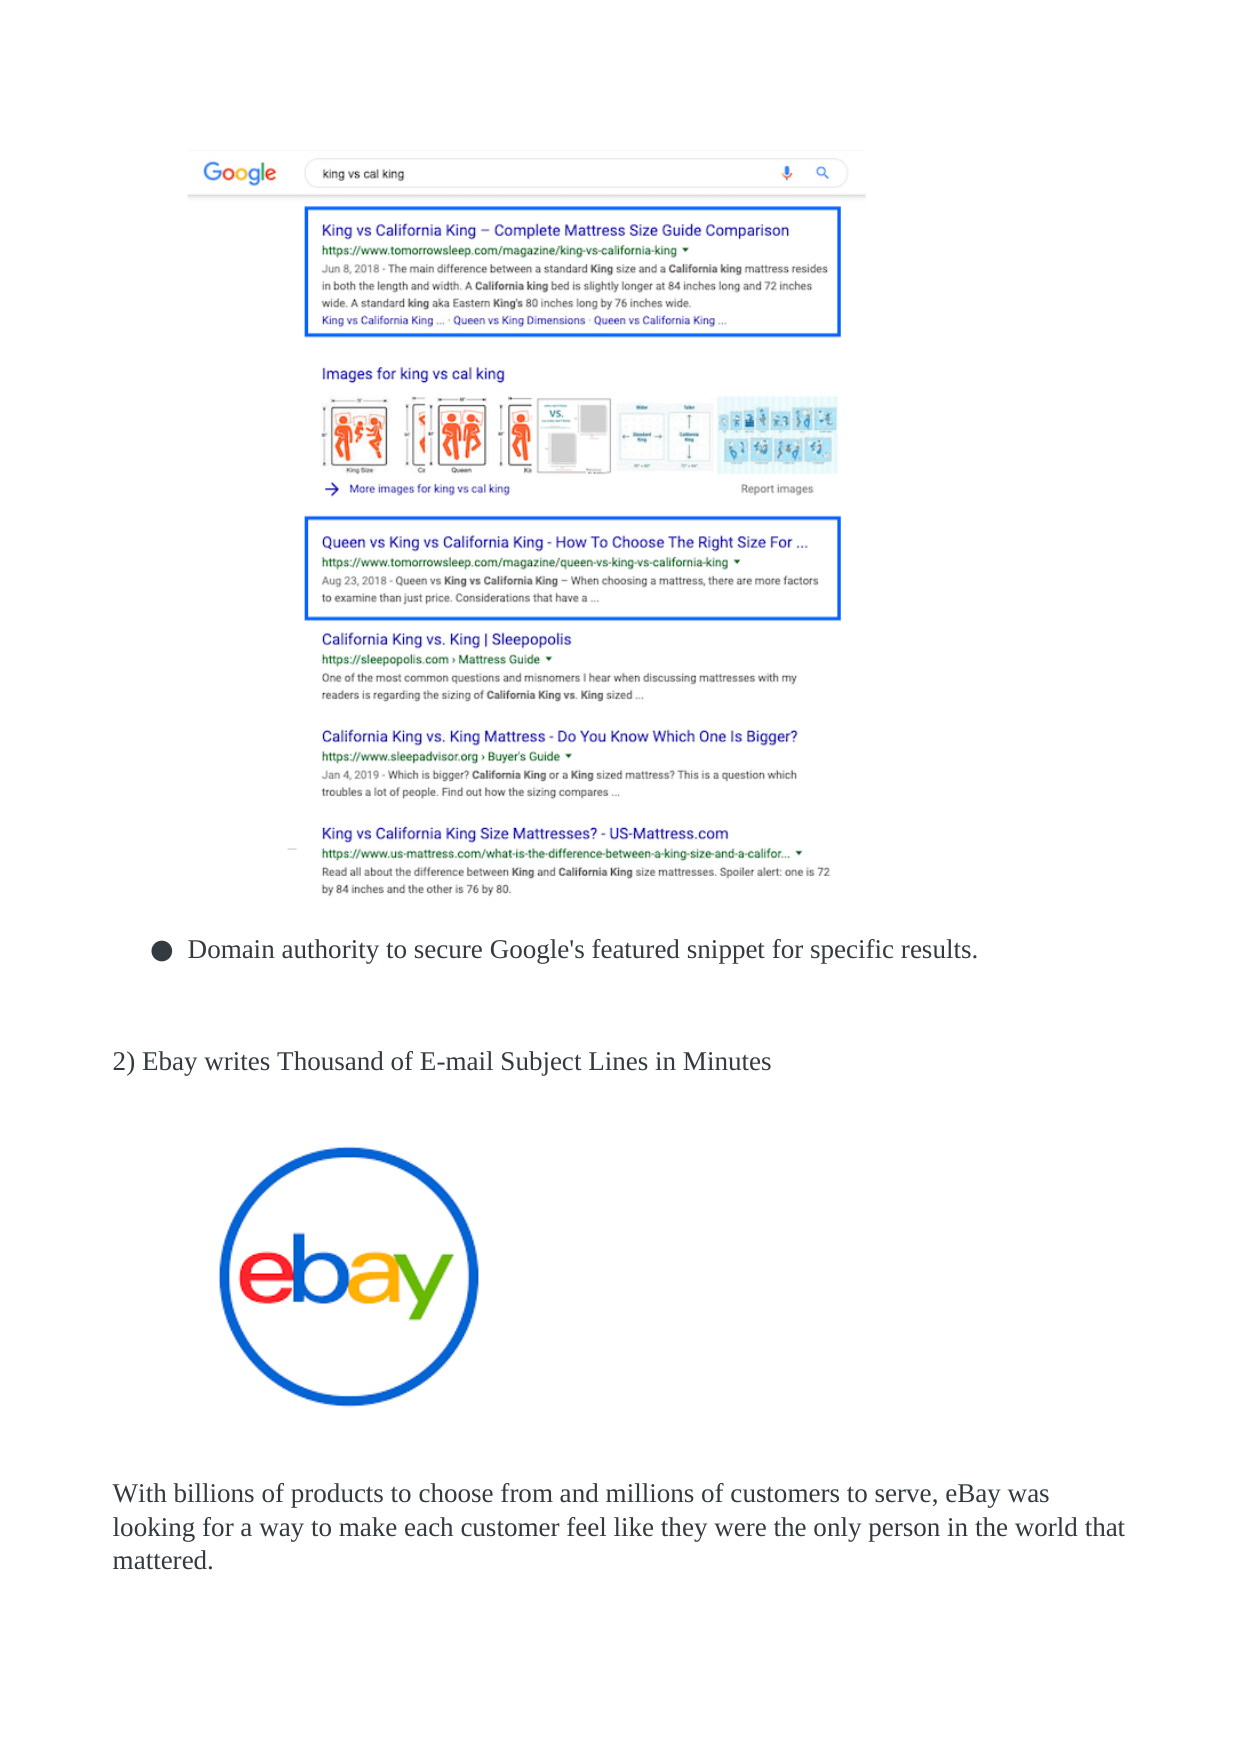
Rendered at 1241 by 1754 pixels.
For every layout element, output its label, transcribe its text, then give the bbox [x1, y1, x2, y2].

picture [187, 150, 866, 900]
list Domain authority to secure Google's featured snippet for specific results. [150, 919, 1128, 974]
picture [112, 1146, 582, 1409]
text With billions of products to choose from and millions of customers to serve, eBay was looking for a way to make each customer feel like they were the only person in the world that mattered. [112, 1477, 1128, 1576]
text 2) Ebay writes Thousand of E-mail Subject Lines in Minutes [112, 1046, 1128, 1077]
